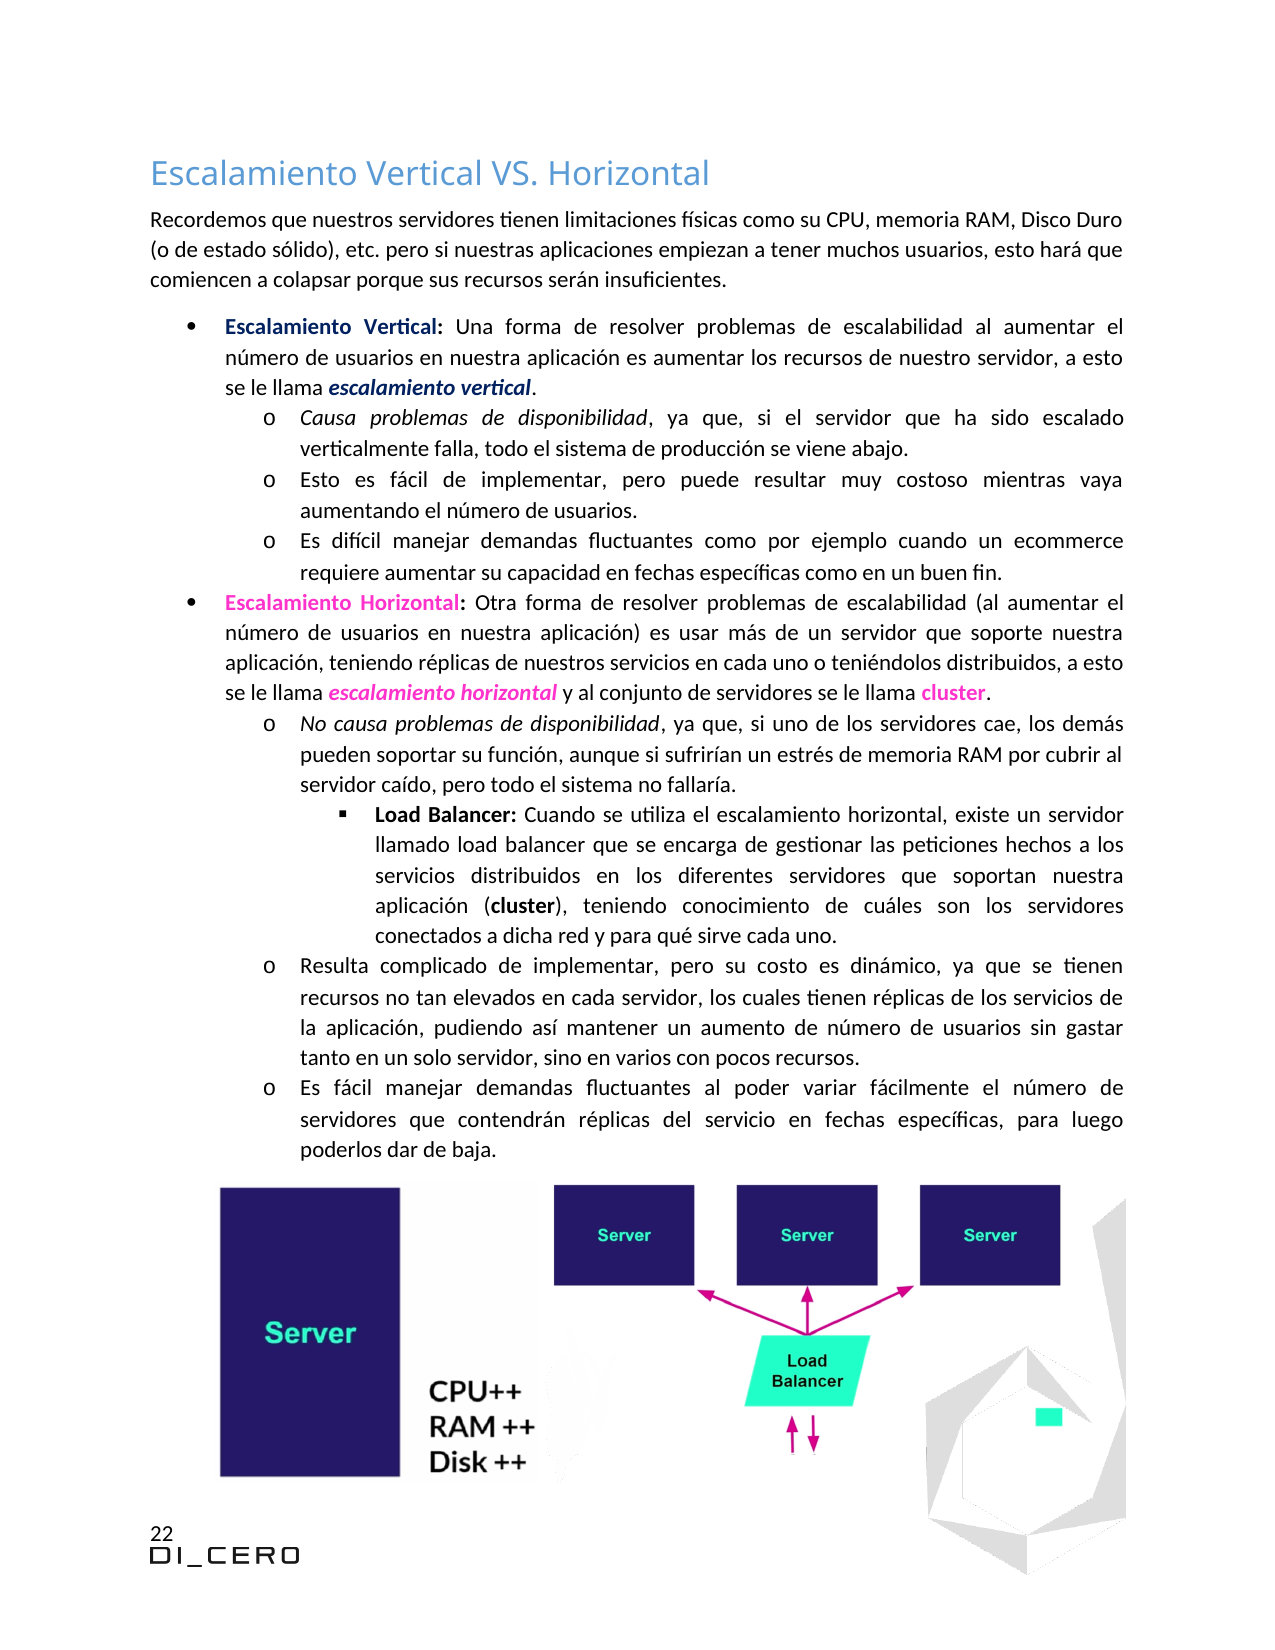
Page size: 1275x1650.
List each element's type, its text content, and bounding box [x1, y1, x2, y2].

list Load Balancer: Cuando se utiliza el escalamiento horizontal, existe un servidor llamado load balancer que se encarga de gestionar las peticiones hechos a los servicios distribuidos en los diferentes servidores que soportan nuestra aplicación (cluster), teniendo conocimiento de cuáles son los servidores conectados a dicha red y para qué sirve cada uno. [337, 800, 1125, 949]
list Escalamiento Horizontal: Otra forma de resolver problemas de escalabilidad (al aumentar el número de usuarios en nuestra aplicación) es usar más de un servidor que soporte nuestra aplicación, teniendo réplicas de nuestros servicios en cada uno o teniéndolos distribuidos, a esto se le llama escalamiento horizontal y al conjunto de servidores se le llama cluster. [187, 588, 1125, 706]
list Resulta complicado de implementar, pero su costo es dinámico, ya que se tienen recursos no tan elevados en cada servidor, los cuales tienen réplicas de los servicios de la aplicación, pudiendo así mantener un aumento de número de usuarios sin gastar tanto en un solo servidor, sino en varios con pocos recursos. [262, 951, 1125, 1071]
picture [212, 1181, 539, 1483]
subtitle Escalamiento Vertical VS. Horizontal [150, 150, 1125, 195]
text Recordemos que nuestros servidores tienen limitaciones físicas como su CPU, memoria RAM, Disco Duro (o de estado sólido), etc. pero si nuestras aplicaciones empiezan a tener muchos usuarios, esto hará que comiencen a colapsar porque sus recursos serán insuficientes. [150, 205, 1125, 294]
list Esto es fácil de implementar, pero puede resultar muy costoso mientras vaya aumentando el número de usuarios. [262, 465, 1125, 524]
list Es difícil manejar demandas fluctuantes como por ejemplo cuando un ecommerce requiere aumentar su capacidad en fechas específicas como en un buen fin. [262, 526, 1125, 586]
list Escalamiento Vertical: Una forma de resolver problemas de escalabilidad al aumentar el número de usuarios en nuestra aplicación es aumentar los recursos de nuestro servidor, a esto se le llama escalamiento vertical. [187, 312, 1125, 401]
picture [150, 1547, 299, 1567]
list No causa problemas de disponibilidad, ya que, si uno de los servidores cae, los demás pueden soportar su función, aunque si sufrirían un estrés de memoria RAM por cubrir al servidor caído, pero todo el sistema no fallaría. [262, 709, 1125, 798]
picture [544, 1182, 1126, 1575]
list Causa problemas de disponibilidad, ya que, si el servidor que ha sido escalado verticalmente falla, todo el sistema de producción se viene abajo. [262, 403, 1125, 462]
list Es fácil manejar demandas fluctuantes al poder variar fácilmente el número de servidores que contendrán réplicas del servicio en fechas específicas, para luego poderlos dar de baja. [262, 1073, 1125, 1163]
